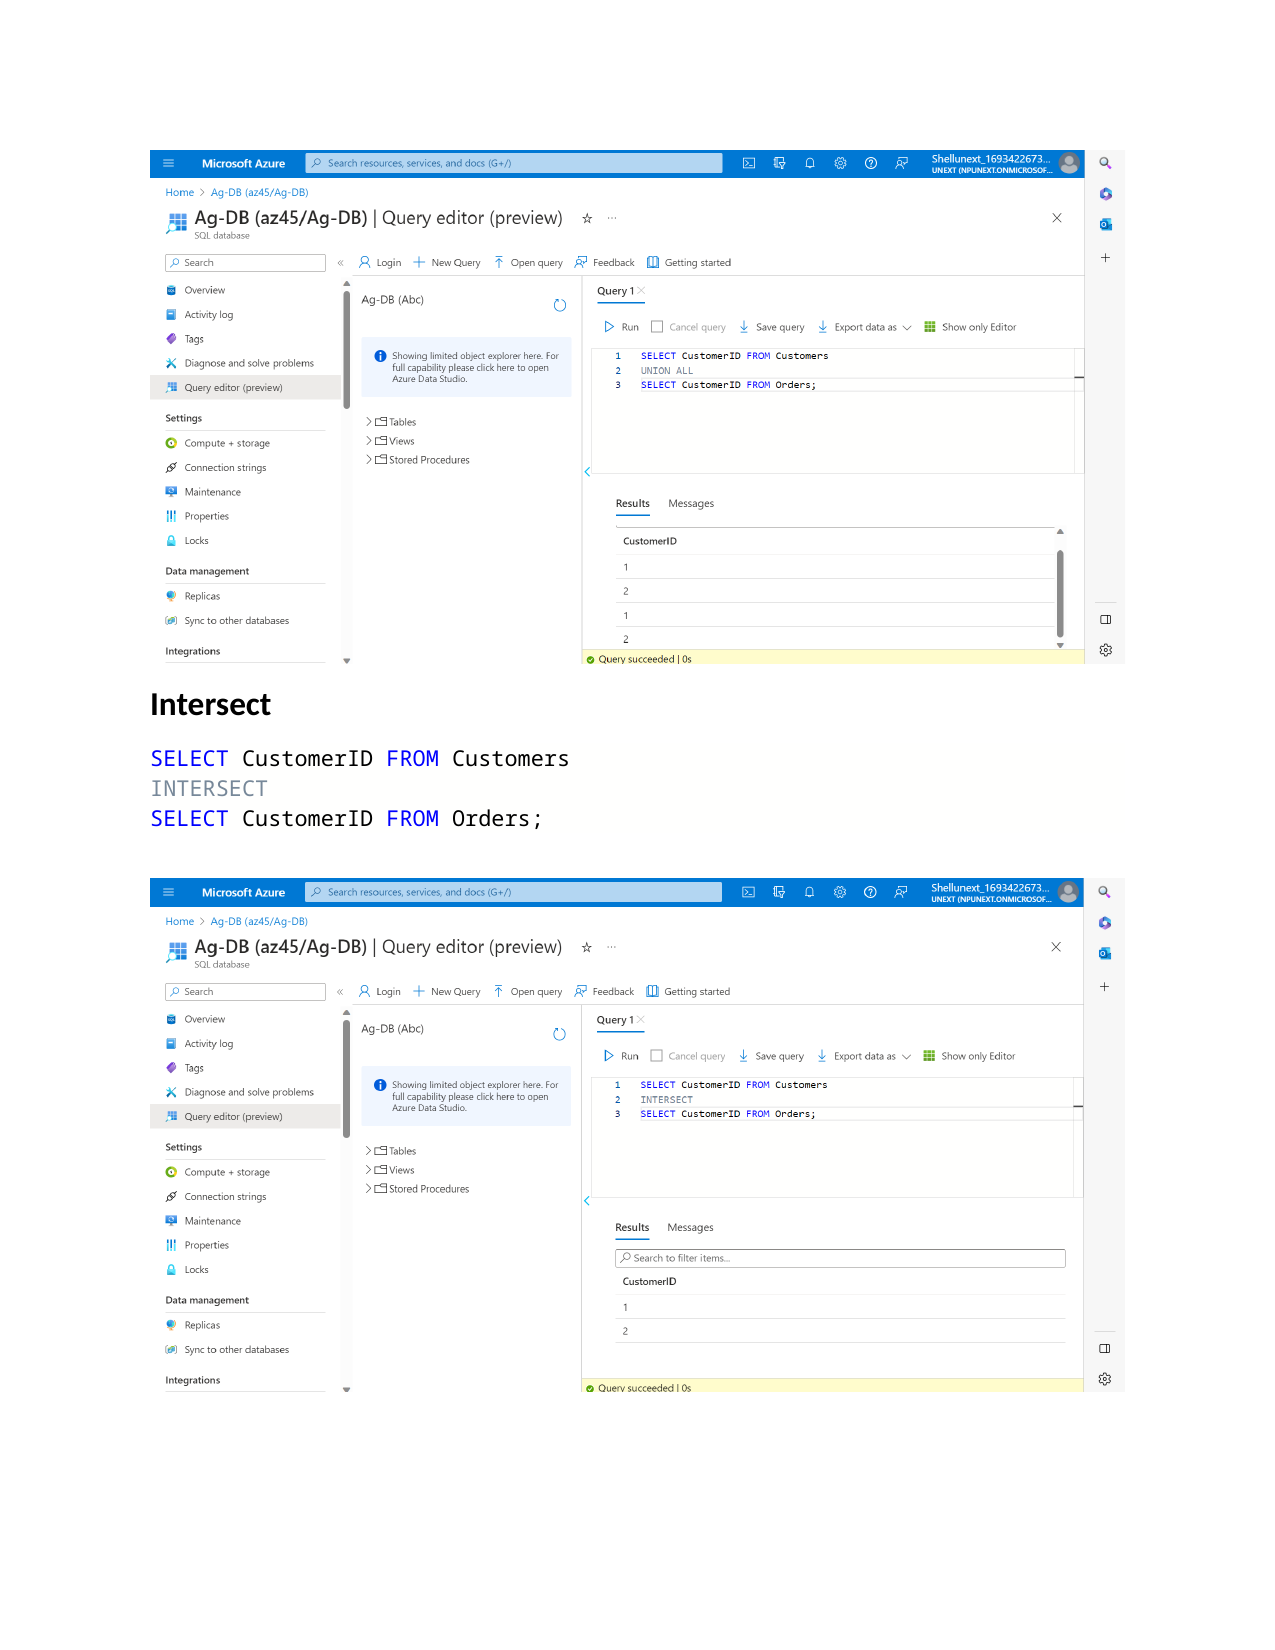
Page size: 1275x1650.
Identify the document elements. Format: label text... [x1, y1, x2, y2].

picture [150, 878, 1125, 1392]
text Intersect [150, 683, 1125, 723]
text SELECT CustomerID FROM Orders; [150, 803, 1125, 833]
text SELECT CustomerID FROM Customers [150, 743, 1125, 773]
text INTERSECT [150, 773, 1125, 803]
picture [150, 150, 1125, 664]
